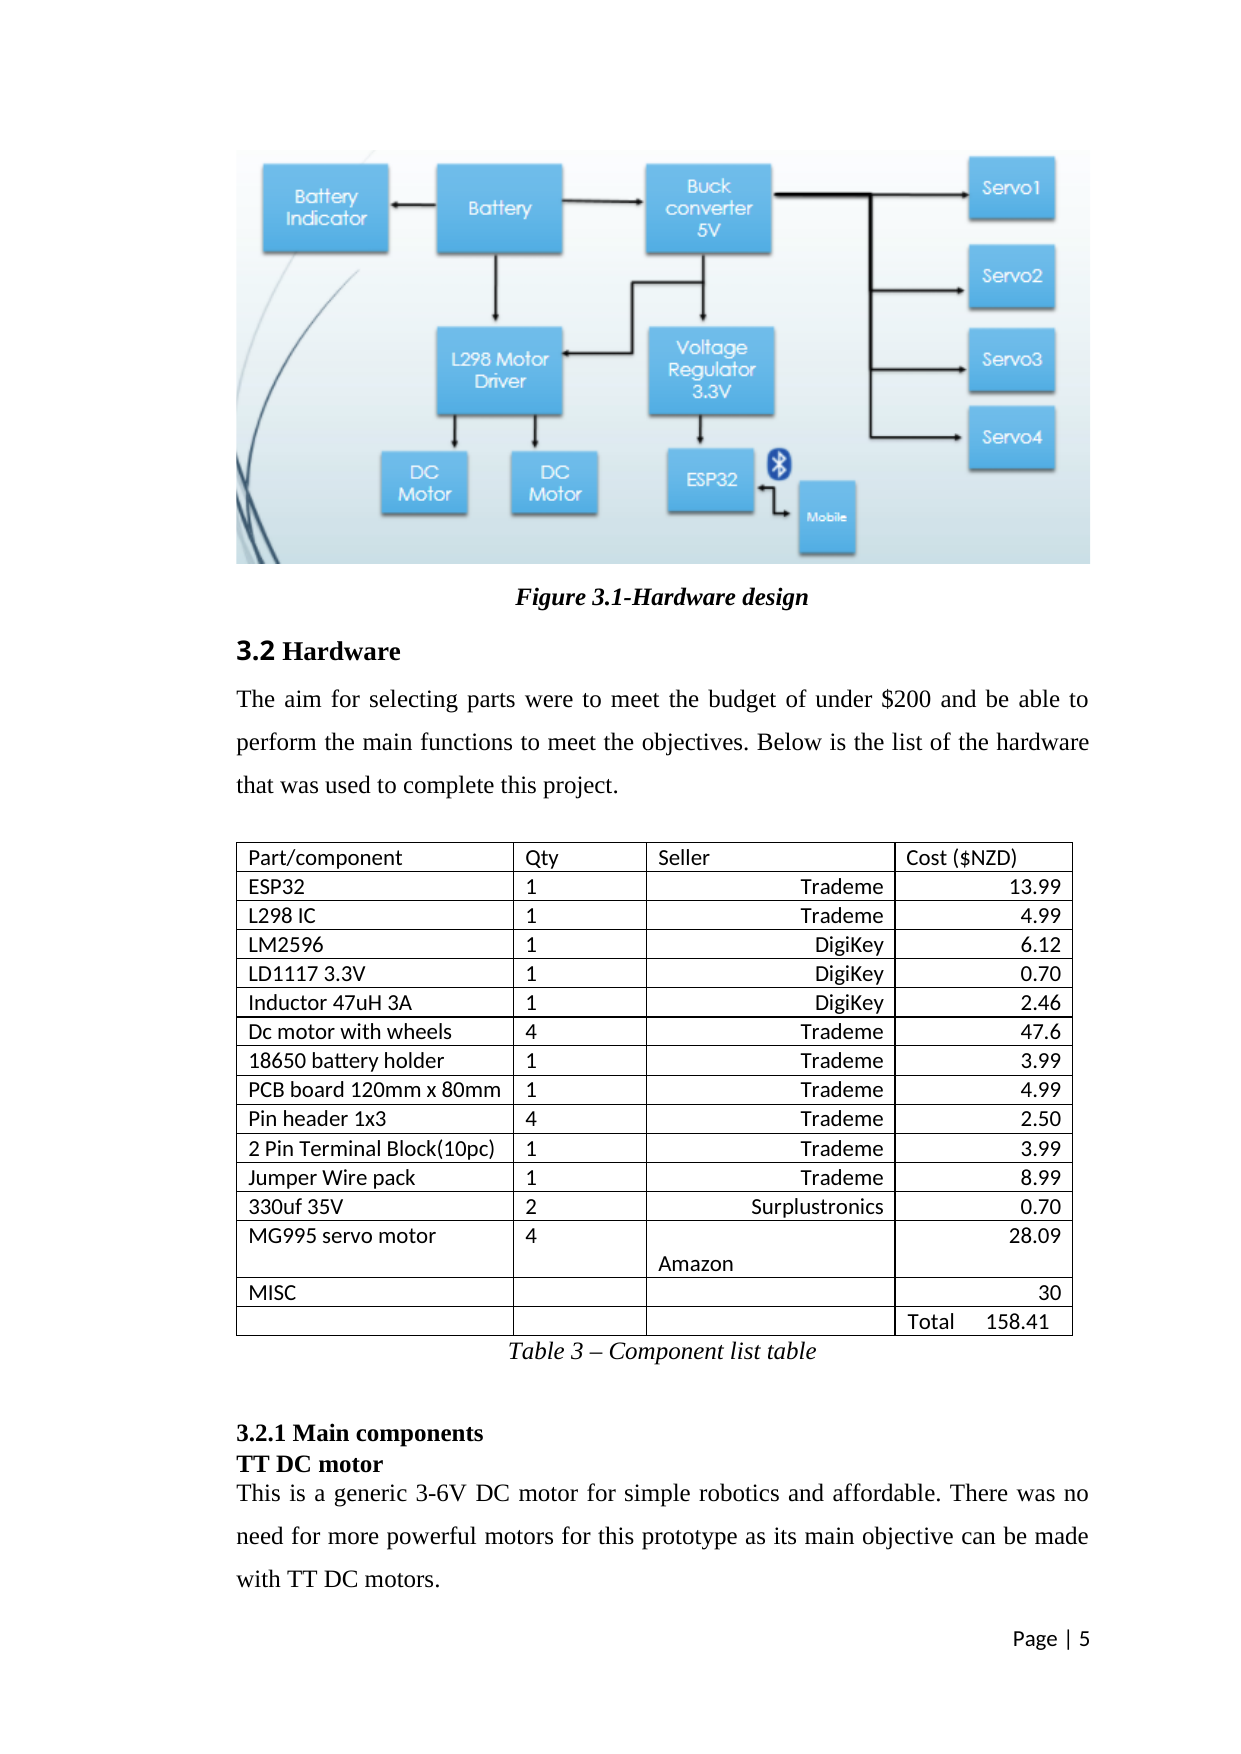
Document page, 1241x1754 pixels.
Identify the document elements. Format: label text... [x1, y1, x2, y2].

table_cell DigiKey [647, 930, 894, 958]
table_cell 2 [514, 1192, 646, 1220]
picture [236, 150, 1091, 564]
table_cell 2.46 [896, 988, 1072, 1016]
table_cell 1 [514, 1046, 646, 1074]
table_cell Dc motor with wheels [237, 1018, 513, 1045]
table_cell 3.99 [896, 1046, 1072, 1074]
text This is a generic 3-6V DC motor for simple robotics and affordable. There was no need for more powerful motors for this prototype as its main objective can be made with TT DC motors. [236, 1478, 1090, 1593]
table_cell 1 [514, 959, 646, 987]
table_cell Pin header 1x3 [237, 1105, 513, 1133]
table_cell Trademe [647, 1018, 894, 1045]
table_cell Trademe [647, 1134, 894, 1162]
table_cell 3.99 [896, 1134, 1072, 1162]
table_cell 1 [514, 930, 646, 958]
table_cell [647, 1278, 894, 1306]
text The aim for selecting parts were to meet the budget of under $200 and be able to perform the main functions to meet the objectives. Below is the list of the hardware that was used to complete this project. [236, 684, 1090, 799]
table_cell [237, 1307, 513, 1335]
table_cell [514, 1278, 646, 1306]
table_cell Jumper Wire pack [237, 1163, 513, 1191]
table_cell 1 [514, 872, 646, 900]
table_header Cost ($NZD) [896, 843, 1072, 871]
table_cell 4 [514, 1105, 646, 1133]
table_cell Trademe [647, 872, 894, 900]
table_cell 2.50 [896, 1105, 1072, 1133]
text Table 3 – Component list table [236, 1336, 1090, 1365]
table_cell 13.99 [896, 872, 1072, 900]
table_cell 1 [514, 1163, 646, 1191]
table_cell DigiKey [647, 959, 894, 987]
table_cell 4.99 [896, 1076, 1072, 1103]
table_cell 1 [514, 988, 646, 1016]
table_cell 4 [514, 1018, 646, 1045]
table_cell 6.12 [896, 930, 1072, 958]
table_header Seller [647, 843, 894, 871]
table_cell Trademe [647, 1046, 894, 1074]
subtitle 3.2 Hardware [236, 632, 1090, 668]
table_cell Trademe [647, 1076, 894, 1103]
table_cell 18650 battery holder [237, 1046, 513, 1074]
table_cell Trademe [647, 1105, 894, 1133]
subtitle 3.2.1 Main components [236, 1418, 1090, 1447]
text TT DC motor [236, 1449, 1090, 1478]
table_cell 0.70 [896, 959, 1072, 987]
table_cell Amazon [647, 1221, 894, 1277]
table_cell 28.09 [896, 1221, 1072, 1277]
table_cell 4.99 [896, 901, 1072, 929]
table_cell 1 [514, 901, 646, 929]
table_cell L298 IC [237, 901, 513, 929]
text Figure 3.1-Hardware design [236, 582, 1090, 611]
table_cell DigiKey [647, 988, 894, 1016]
table_cell 1 [514, 1134, 646, 1162]
table_cell LD1117 3.3V [237, 959, 513, 987]
table_cell PCB board 120mm x 80mm [237, 1076, 513, 1103]
table_cell 0.70 [896, 1192, 1072, 1220]
table_cell 47.6 [896, 1018, 1072, 1045]
table_cell ESP32 [237, 872, 513, 900]
table_cell MG995 servo motor [237, 1221, 513, 1277]
table_cell 8.99 [896, 1163, 1072, 1191]
table_cell [514, 1307, 646, 1335]
table_cell 1 [514, 1076, 646, 1103]
table_cell MISC [237, 1278, 513, 1306]
table_cell 330uf 35V [237, 1192, 513, 1220]
table_cell Total 158.41 [896, 1307, 1072, 1335]
table_cell Trademe [647, 901, 894, 929]
table_header Part/component [237, 843, 513, 871]
table_cell Surplustronics [647, 1192, 894, 1220]
table_cell Inductor 47uH 3A [237, 988, 513, 1016]
table_cell 30 [896, 1278, 1072, 1306]
table_cell 4 [514, 1221, 646, 1277]
table_cell 2 Pin Terminal Block(10pc) [237, 1134, 513, 1162]
table_cell Trademe [647, 1163, 894, 1191]
table_cell [647, 1307, 894, 1335]
table_header Qty [514, 843, 646, 871]
table_cell LM2596 [237, 930, 513, 958]
